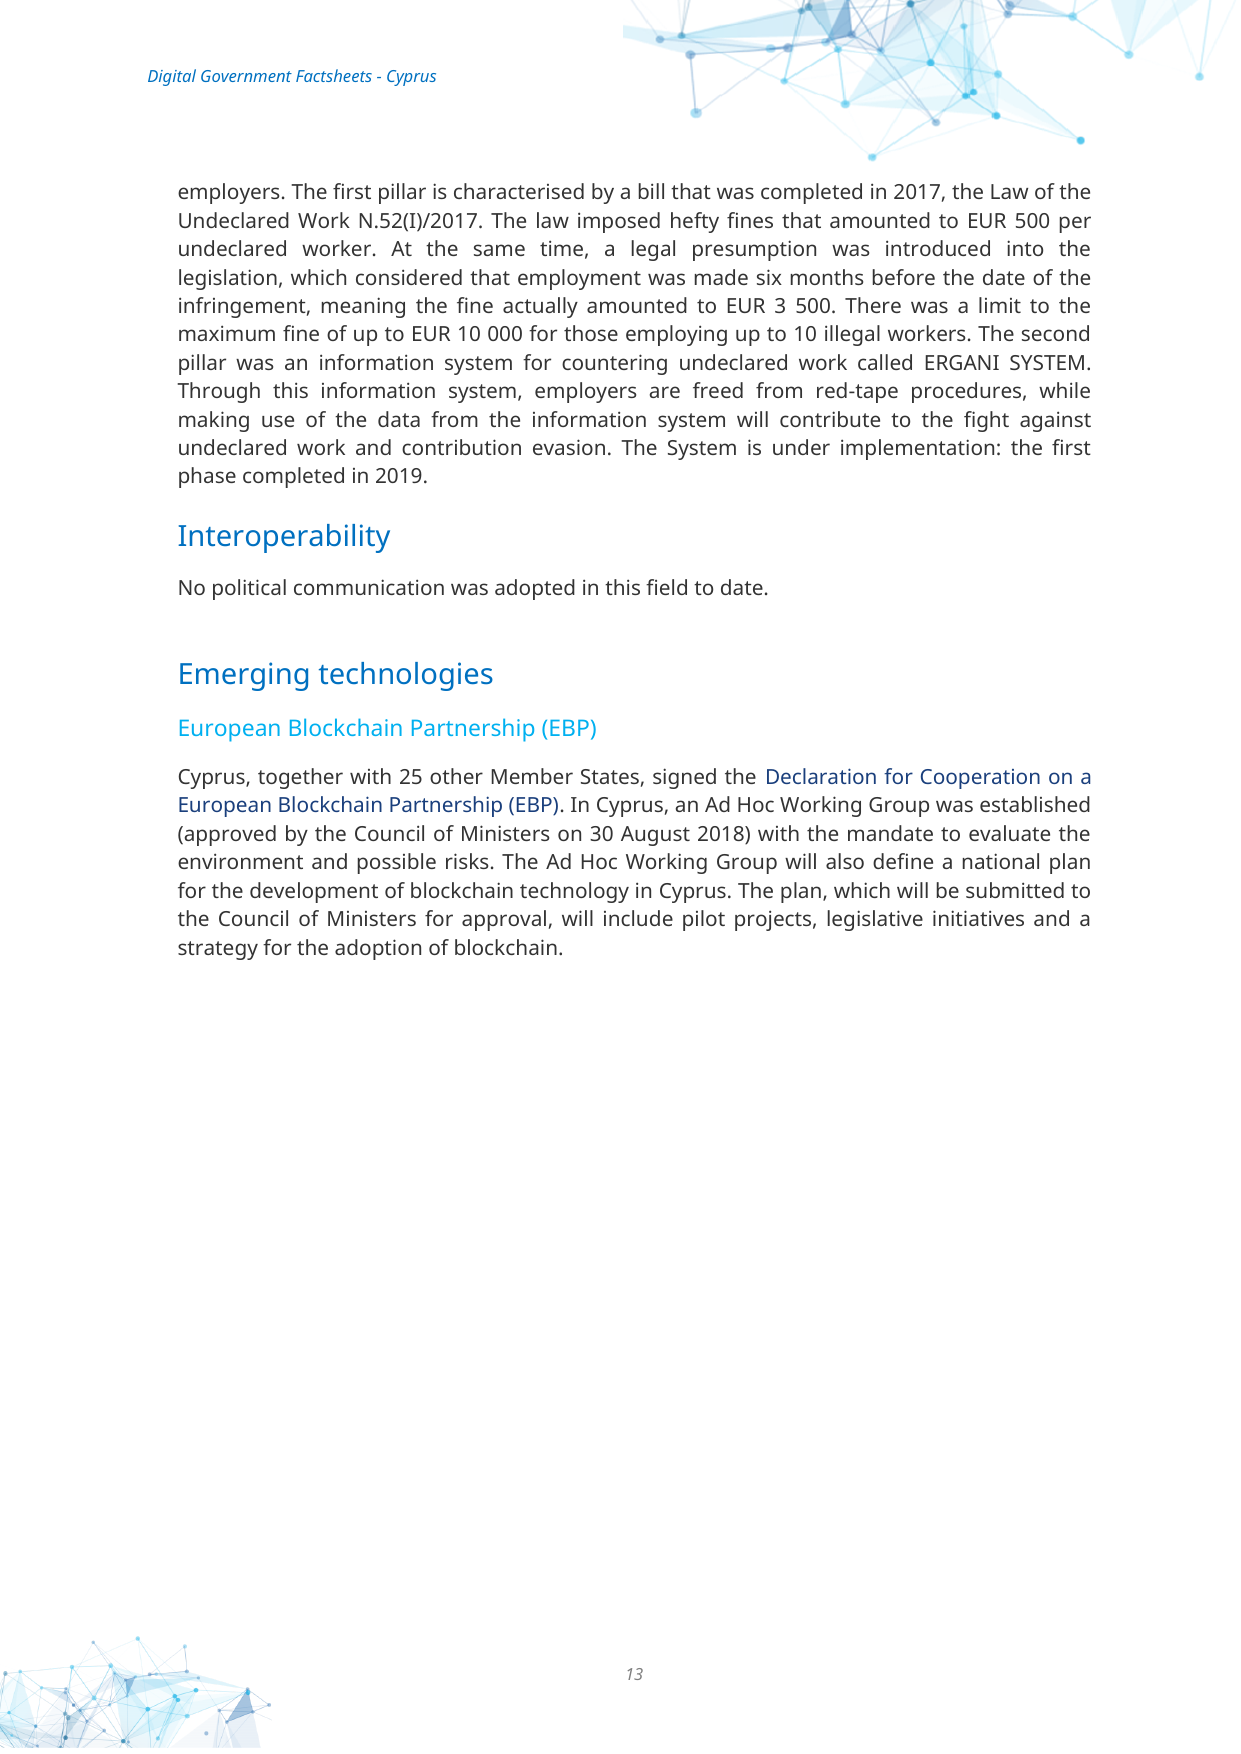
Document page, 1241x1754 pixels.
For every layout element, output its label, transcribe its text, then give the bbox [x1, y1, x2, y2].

subtitle Emerging technologies [177, 654, 1092, 693]
list No political communication was adopted in this field to date. [177, 573, 1092, 602]
subtitle European Blockchain Partnership (EBP) [177, 712, 1092, 743]
subtitle Interoperability [177, 515, 1092, 555]
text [177, 177, 1092, 490]
text Cyprus, together with 25 other Member States, signed the Declaration for Cooperation on a European Blockchain Partnership (EBP). In Cyprus, an Ad Hoc Working Group was established (approved by the Council of Ministers on 30 August 2018) with the mandate to evaluate the environment and possible risks. The Ad Hoc Working Group will also define a national plan for the development of blockchain technology in Cyprus. The plan, which will be submitted to the Council of Ministers for approval, will include pilot projects, legislative initiatives and a strategy for the adoption of blockchain. [177, 762, 1092, 961]
